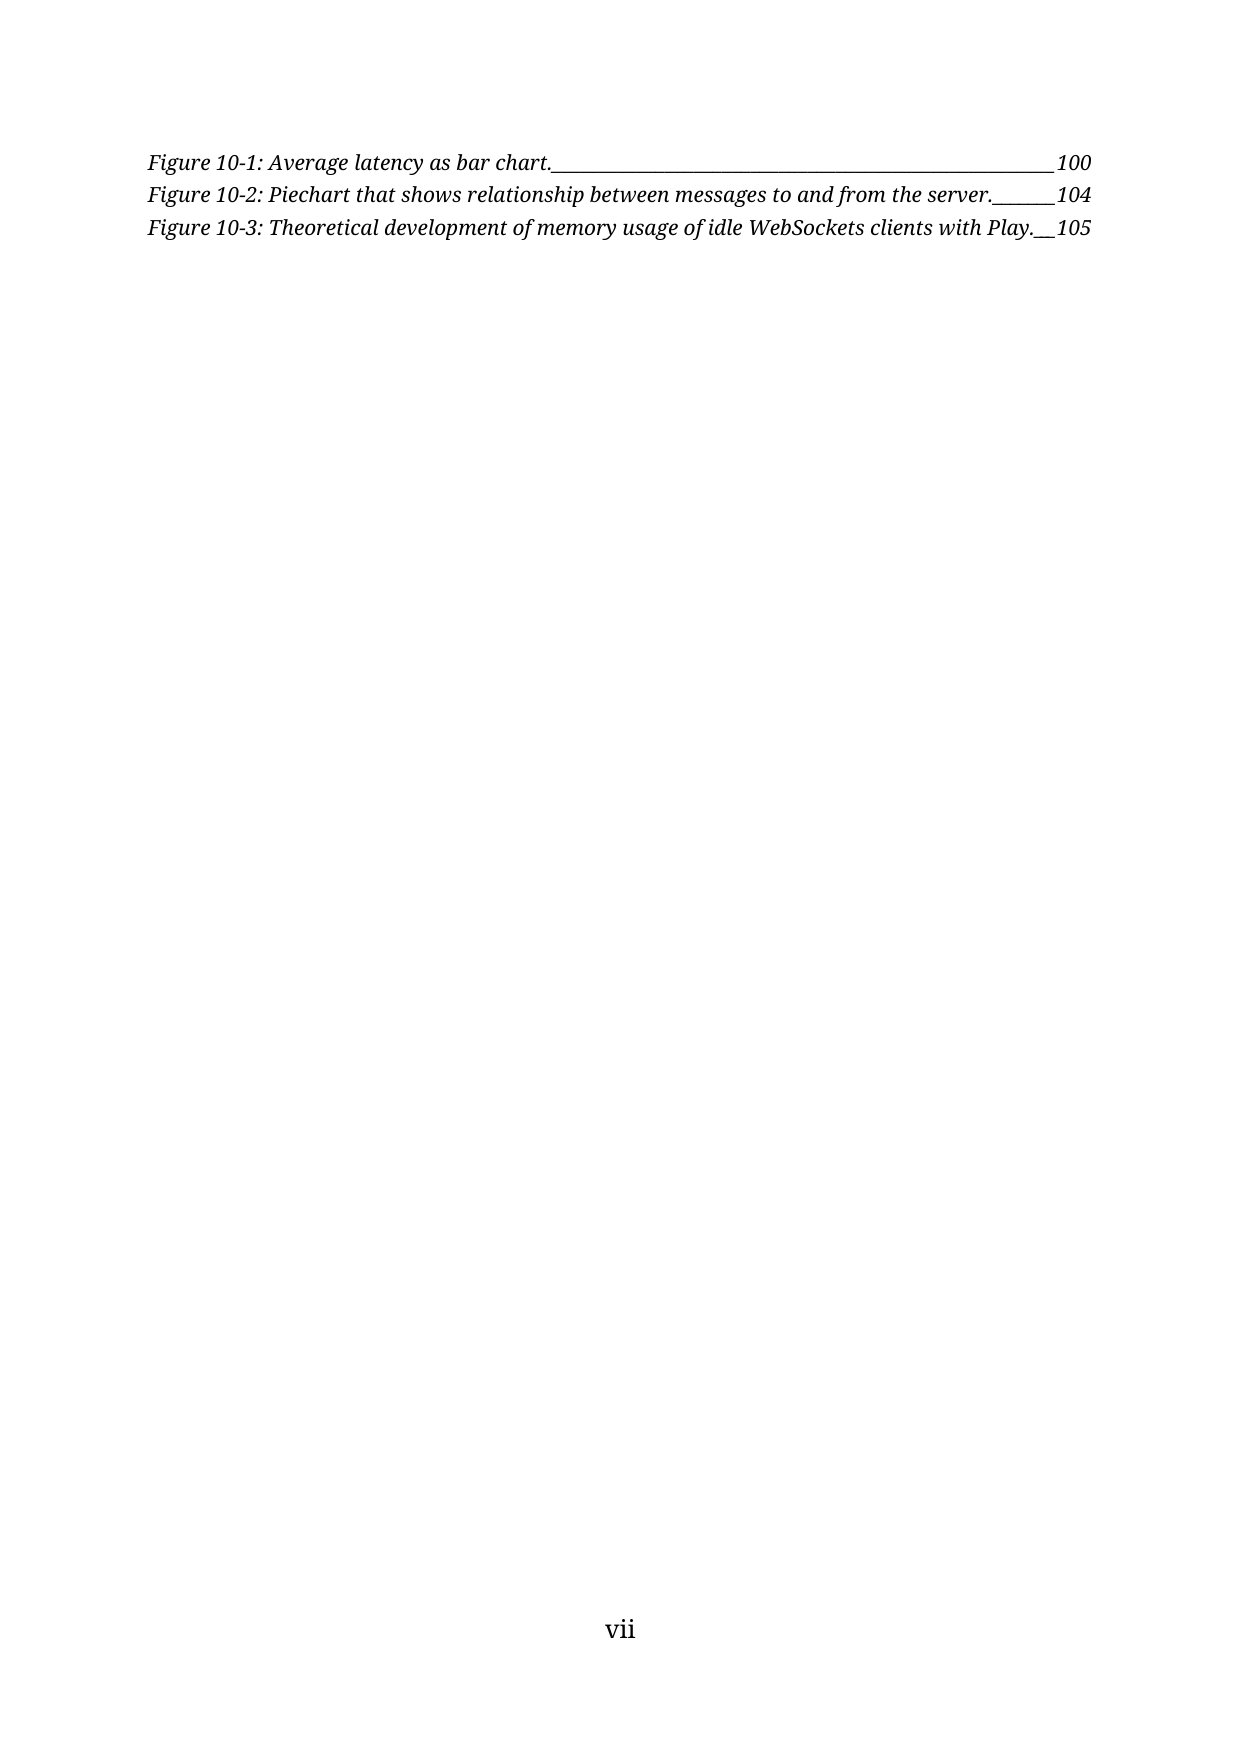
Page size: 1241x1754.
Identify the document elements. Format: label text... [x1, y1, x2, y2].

text Figure 10-1: Average latency as bar chart. 100 [148, 148, 1093, 176]
text Figure 10-3: Theoretical development of memory usage of idle WebSockets clients with Play. 105 [148, 213, 1093, 241]
text Figure 10-2: Piechart that shows relationship between messages to and from the server. 104 [148, 180, 1093, 209]
